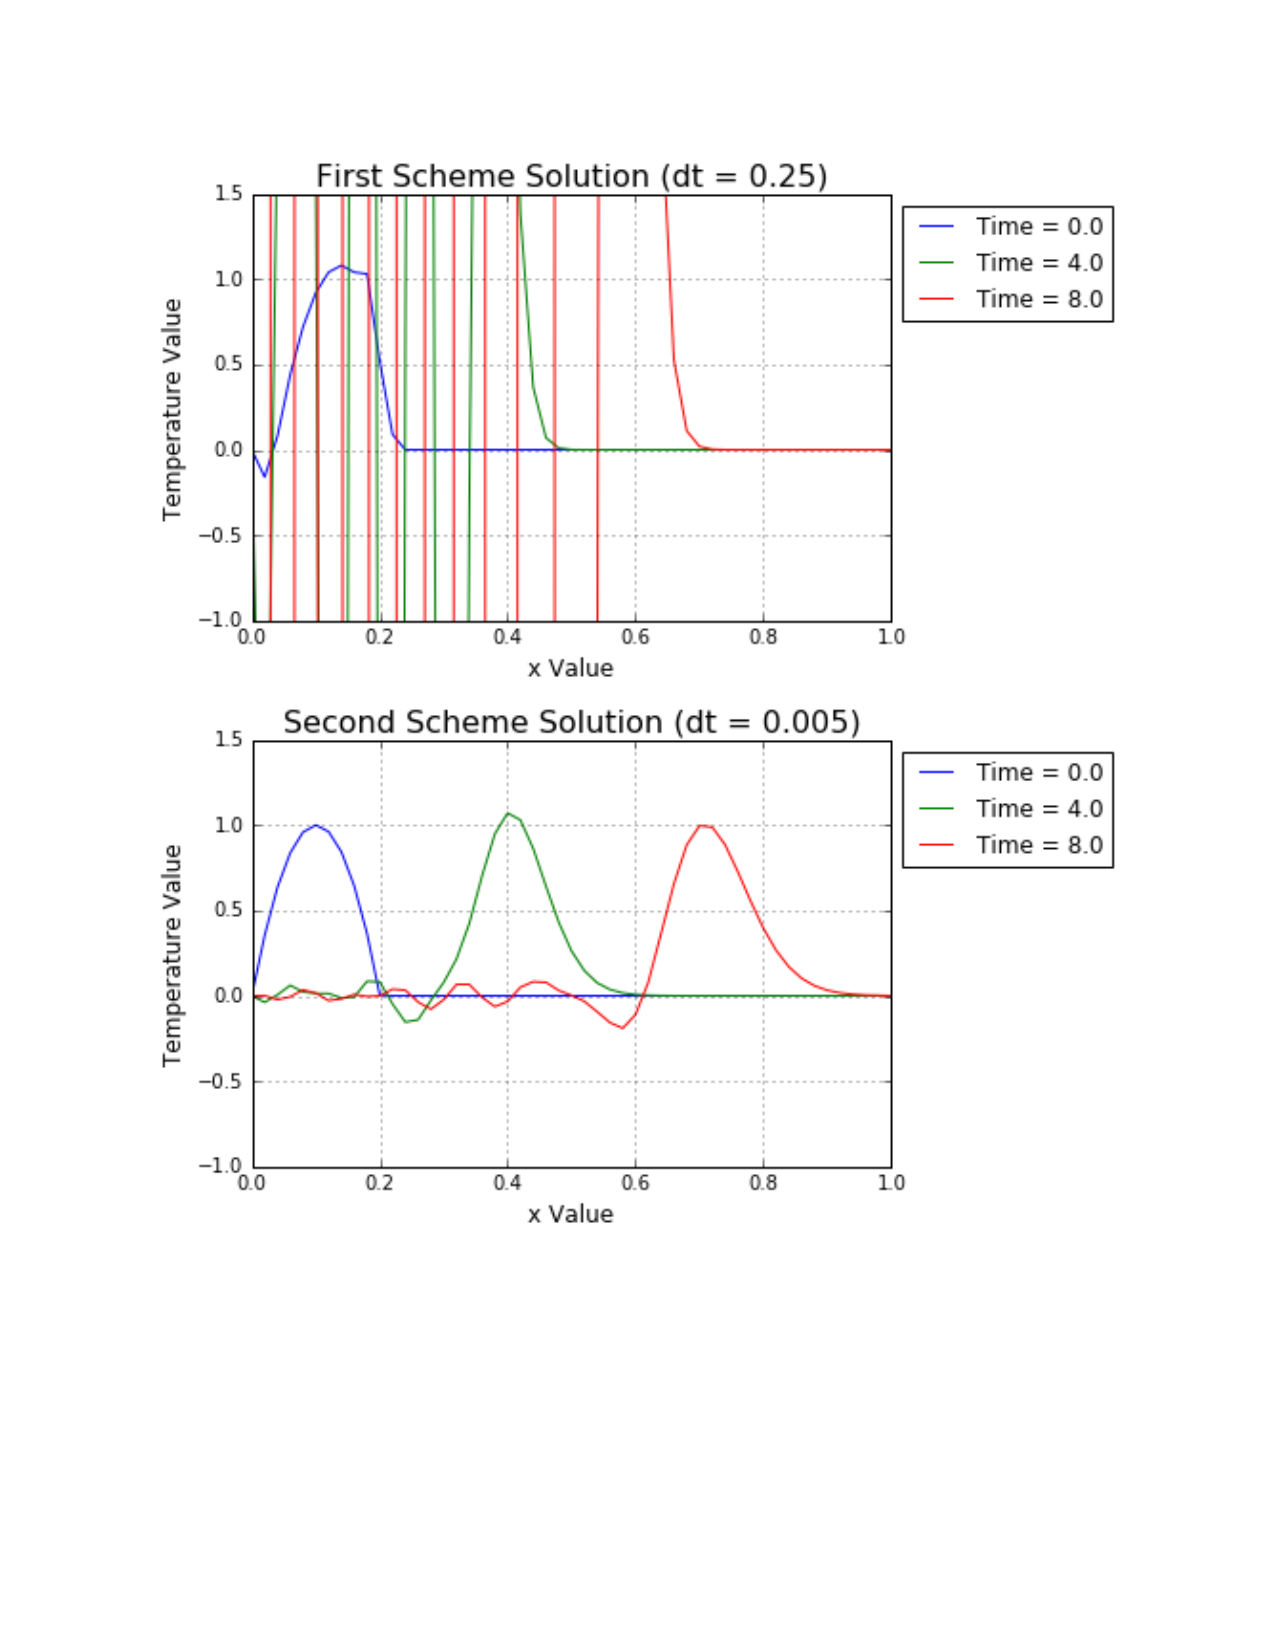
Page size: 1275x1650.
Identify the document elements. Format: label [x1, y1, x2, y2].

picture [150, 150, 1125, 1242]
